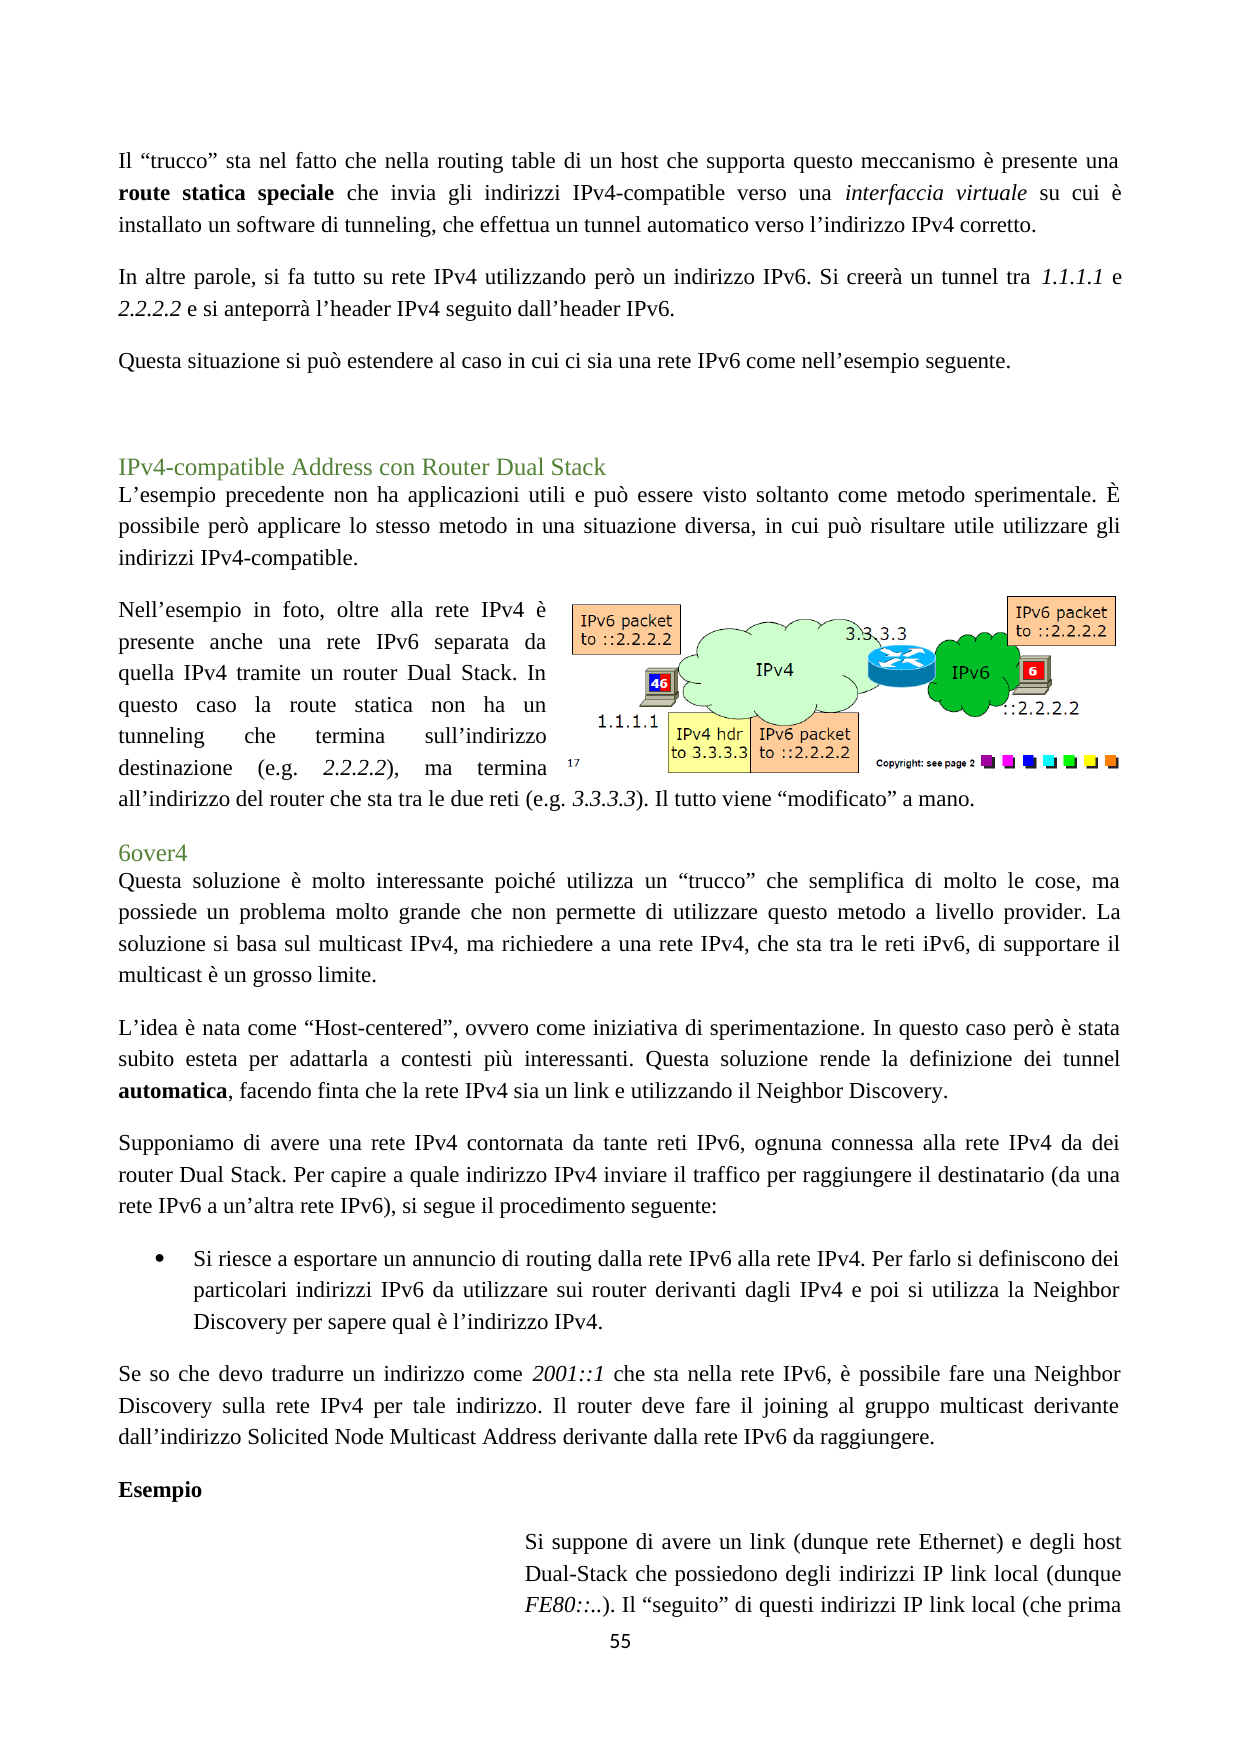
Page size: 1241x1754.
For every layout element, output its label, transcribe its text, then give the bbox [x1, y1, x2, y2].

subtitle 6over4 [118, 838, 1122, 867]
text Questa situazione si può estendere al caso in cui ci sia una rete IPv6 come nell’esempio seguente. [118, 347, 1122, 373]
subtitle IPv4-compatible Address con Router Dual Stack [118, 452, 1122, 481]
picture [566, 596, 1123, 775]
text L’idea è nata come “Host-centered”, ovvero come iniziativa di sperimentazione. In questo caso però è stata subito esteta per adattarla a contesti più interessanti. Questa soluzione rende la definizione dei tunnel automatica, facendo finta che la rete IPv4 sia un link e utilizzando il Neighbor Discovery. [118, 1014, 1122, 1103]
text L’esempio precedente non ha applicazioni utili e può essere visto soltanto come metodo sperimentale. È possibile però applicare lo stesso metodo in una situazione diversa, in cui può risultare utile utilizzare gli indirizzi IPv4-compatible. [118, 481, 1122, 570]
text Esempio [118, 1476, 1122, 1502]
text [118, 1528, 1122, 1618]
list Si riesce a esportare un annuncio di routing dalla rete IPv6 alla rete IPv4. Per farlo si definiscono dei particolari indirizzi IPv6 da utilizzare sui router derivanti dagli IPv4 e poi si utilizza la Neighbor Discovery per sapere qual è l’indirizzo IPv4. [156, 1245, 1122, 1334]
text Supponiamo di avere una rete IPv4 contornata da tante reti IPv6, ognuna connessa alla rete IPv4 da dei router Dual Stack. Per capire a quale indirizzo IPv4 inviare il traffico per raggiungere il destinatario (da una rete IPv6 a un’altra rete IPv6), si segue il procedimento seguente: [118, 1129, 1122, 1219]
text In altre parole, si fa tutto su rete IPv4 utilizzando però un indirizzo IPv6. Si creerà un tunnel tra 1.1.1.1 e 2.2.2.2 e si anteporrà l’header IPv4 seguito dall’header IPv6. [118, 263, 1122, 321]
text Il “trucco” sta nel fatto che nella routing table di un host che supporta questo meccanismo è presente una route statica speciale che invia gli indirizzi IPv4-compatible verso una interfaccia virtuale su cui è installato un software di tunneling, che effettua un tunnel automatico verso l’indirizzo IPv4 corretto. [118, 148, 1122, 237]
text Questa soluzione è molto interessante poiché utilizza un “trucco” che semplifica di molto le cose, ma possiede un problema molto grande che non permette di utilizzare questo metodo a livello provider. La soluzione si basa sul multicast IPv4, ma richiedere a una rete IPv4, che sta tra le reti iPv6, di supportare il multicast è un grosso limite. [118, 867, 1122, 988]
text Se so che devo tradurre un indirizzo come 2001::1 che sta nella rete IPv6, è possibile fare una Neighbor Discovery sulla rete IPv4 per tale indirizzo. Il router deve fare il joining al gruppo multicast derivante dall’indirizzo Solicited Node Multicast Address derivante dalla rete IPv6 da raggiungere. [118, 1360, 1122, 1450]
